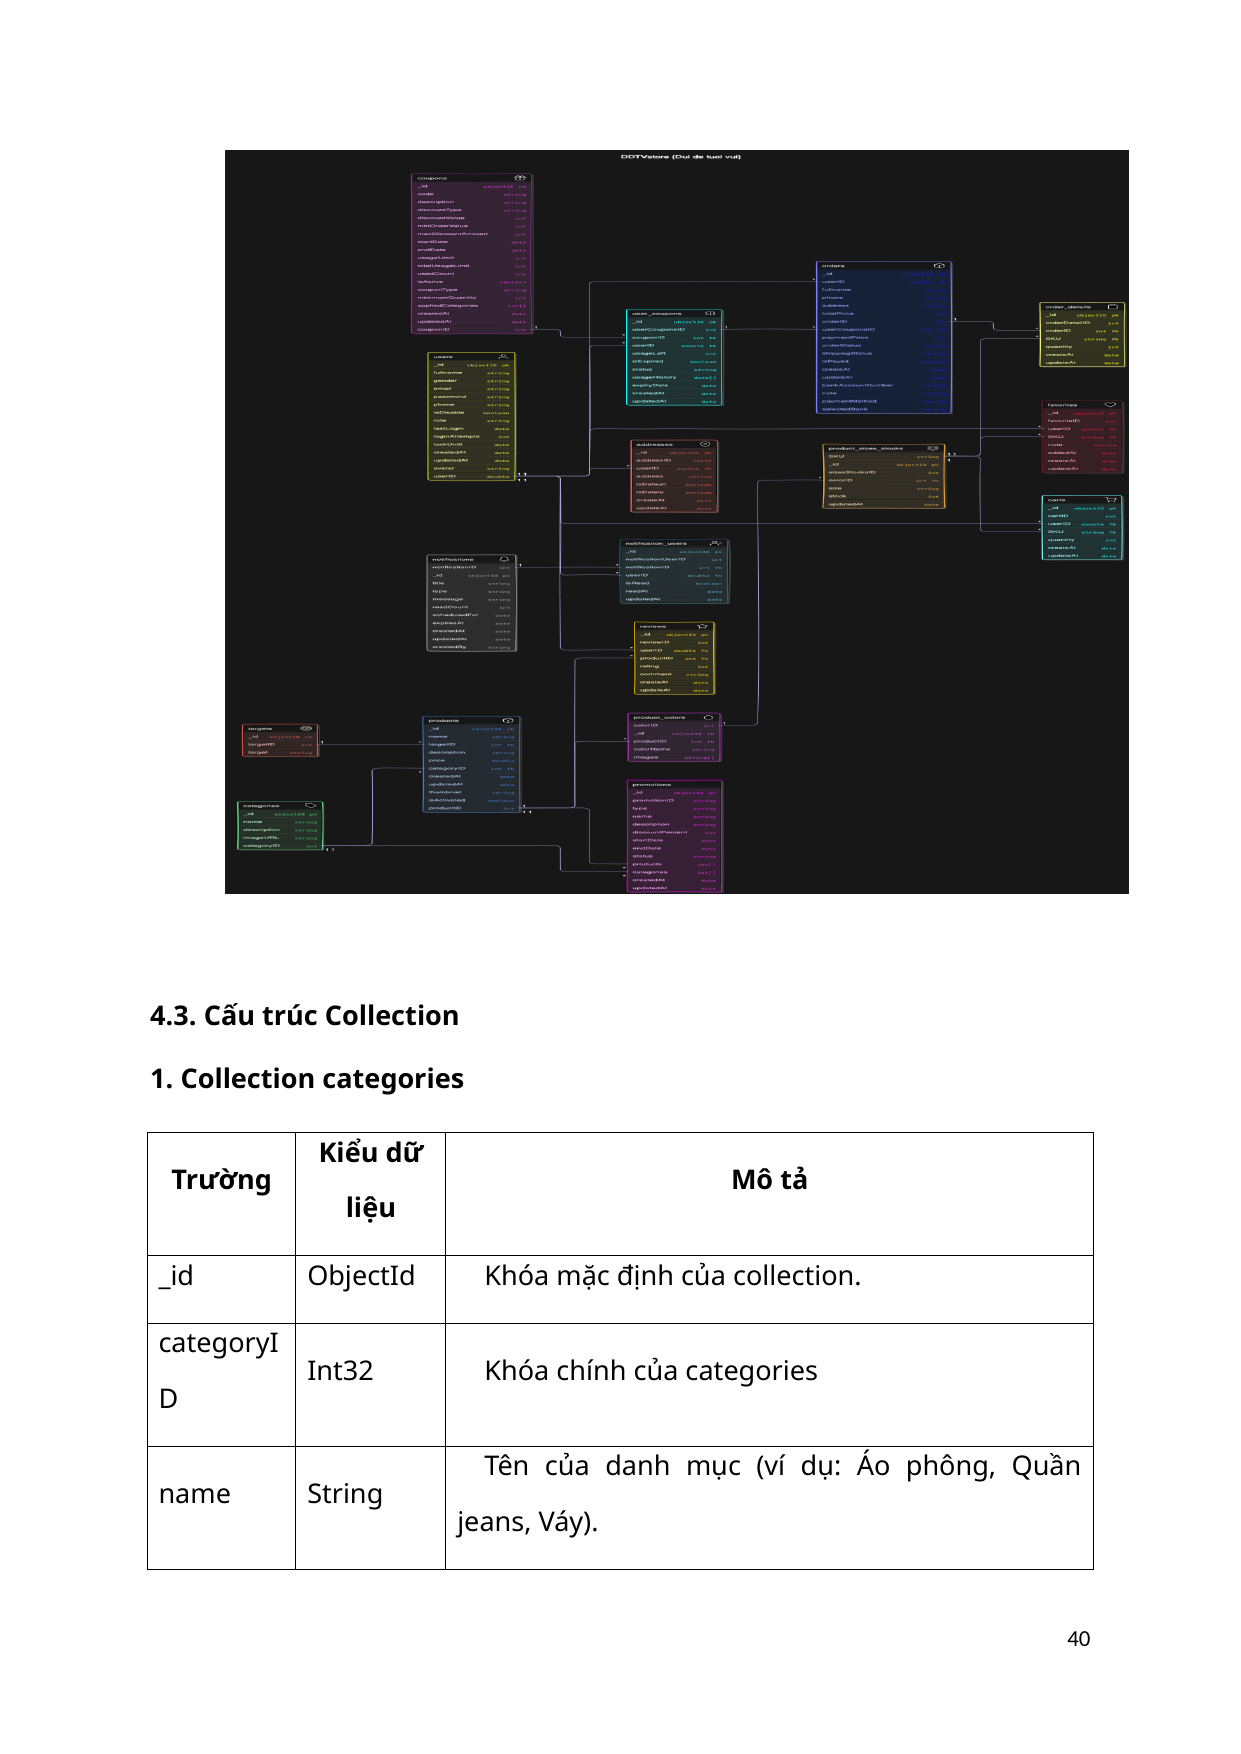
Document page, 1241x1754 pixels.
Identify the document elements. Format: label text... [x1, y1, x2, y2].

table_header Trường [148, 1133, 295, 1255]
table_header Mô tả [446, 1133, 1093, 1255]
table_cell ObjectId [296, 1256, 445, 1323]
subtitle Cấu trúc Collection [150, 996, 1090, 1033]
table_cell Tên của danh mục (ví dụ: Áo phông, Quần jeans, Váy). [446, 1447, 1093, 1569]
table_header Kiểu dữ liệu [296, 1133, 445, 1255]
table_cell Khóa mặc định của collection. [446, 1256, 1093, 1323]
table_cell String [296, 1447, 445, 1569]
table_cell Int32 [296, 1324, 445, 1446]
picture [225, 150, 1129, 894]
table_cell Khóa chính của categories [446, 1324, 1093, 1446]
table_cell name [148, 1447, 295, 1569]
table_cell _id [148, 1256, 295, 1323]
text 1. Collection categories [150, 1060, 1090, 1097]
table_cell categoryID [148, 1324, 295, 1446]
